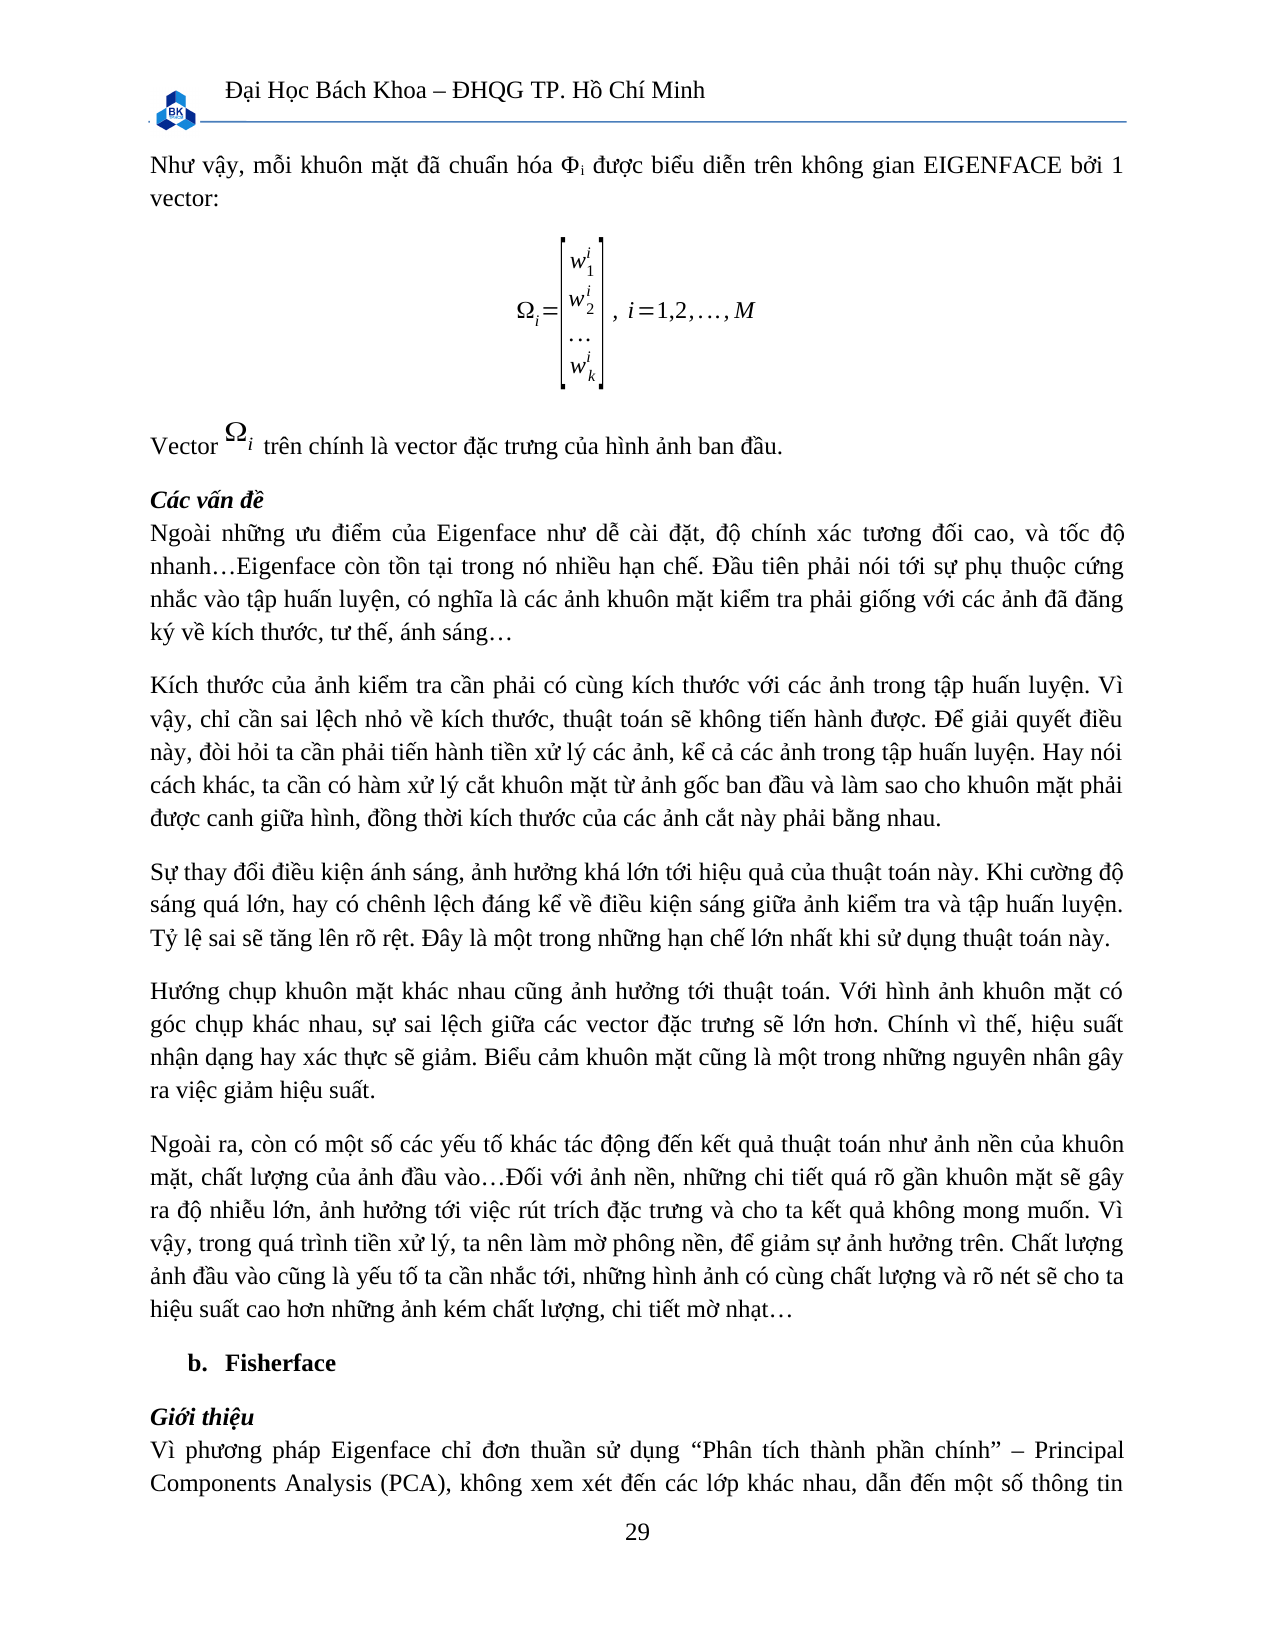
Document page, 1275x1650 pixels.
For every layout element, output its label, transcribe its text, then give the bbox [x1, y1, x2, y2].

text Vector trên chính là vector đặc trưng của hình ảnh ban đầu. [150, 417, 1125, 459]
text Kích thước của ảnh kiểm tra cần phải có cùng kích thước với các ảnh trong tập huấn luyện. Vì vậy, chỉ cần sai lệch nhỏ về kích thước, thuật toán sẽ không tiến hành được. Để giải quyết điều này, đòi hỏi ta cần phải tiến hành tiền xử lý các ảnh, kể cả các ảnh trong tập huấn luyện. Hay nói cách khác, ta cần có hàm xử lý cắt khuôn mặt từ ảnh gốc ban đầu và làm sao cho khuôn mặt phải được canh giữa hình, đồng thời kích thước của các ảnh cắt này phải bằng nhau. [150, 671, 1125, 831]
text Sự thay đổi điều kiện ánh sáng, ảnh hưởng khá lớn tới hiệu quả của thuật toán này. Khi cường độ sáng quá lớn, hay có chênh lệch đáng kể về điều kiện sáng giữa ảnh kiểm tra và tập huấn luyện. Tỷ lệ sai sẽ tăng lên rõ rệt. Đây là một trong những hạn chế lớn nhất khi sử dụng thuật toán này. [150, 857, 1125, 951]
text Hướng chụp khuôn mặt khác nhau cũng ảnh hưởng tới thuật toán. Với hình ảnh khuôn mặt có góc chụp khác nhau, sự sai lệch giữa các vector đặc trưng sẽ lớn hơn. Chính vì thế, hiệu suất nhận dạng hay xác thực sẽ giảm. Biểu cảm khuôn mặt cũng là một trong những nguyên nhân gây ra việc giảm hiệu suất. [150, 976, 1125, 1104]
text Như vậy, mỗi khuôn mặt đã chuẩn hóa Φi được biểu diễn trên không gian EIGENFACE bởi 1 vector: [150, 150, 1125, 212]
text Ngoài những ưu điểm của Eigenface như dễ cài đặt, độ chính xác tương đối cao, và tốc độ nhanh…Eigenface còn tồn tại trong nó nhiều hạn chế. Đầu tiên phải nói tới sự phụ thuộc cứng nhắc vào tập huấn luyện, có nghĩa là các ảnh khuôn mặt kiểm tra phải giống với các ảnh đã đăng ký về kích thước, tư thế, ánh sáng… [150, 518, 1125, 646]
subtitle Fisherface [187, 1348, 1125, 1377]
subtitle Giới thiệu [150, 1402, 1125, 1431]
subtitle Các vấn đề [150, 485, 1125, 513]
text Ngoài ra, còn có một số các yếu tố khác tác động đến kết quả thuật toán như ảnh nền của khuôn mặt, chất lượng của ảnh đầu vào…Đối với ảnh nền, những chi tiết quá rõ gần khuôn mặt sẽ gây ra độ nhiễu lớn, ảnh hưởng tới việc rút trích đặc trưng và cho ta kết quả không mong muốn. Vì vậy, trong quá trình tiền xử lý, ta nên làm mờ phông nền, để giảm sự ảnh hưởng trên. Chất lượng ảnh đầu vào cũng là yếu tố ta cần nhắc tới, những hình ảnh có cùng chất lượng và rõ nét sẽ cho ta hiệu suất cao hơn những ảnh kém chất lượng, chi tiết mờ nhạt… [150, 1129, 1125, 1323]
picture [150, 87, 200, 138]
